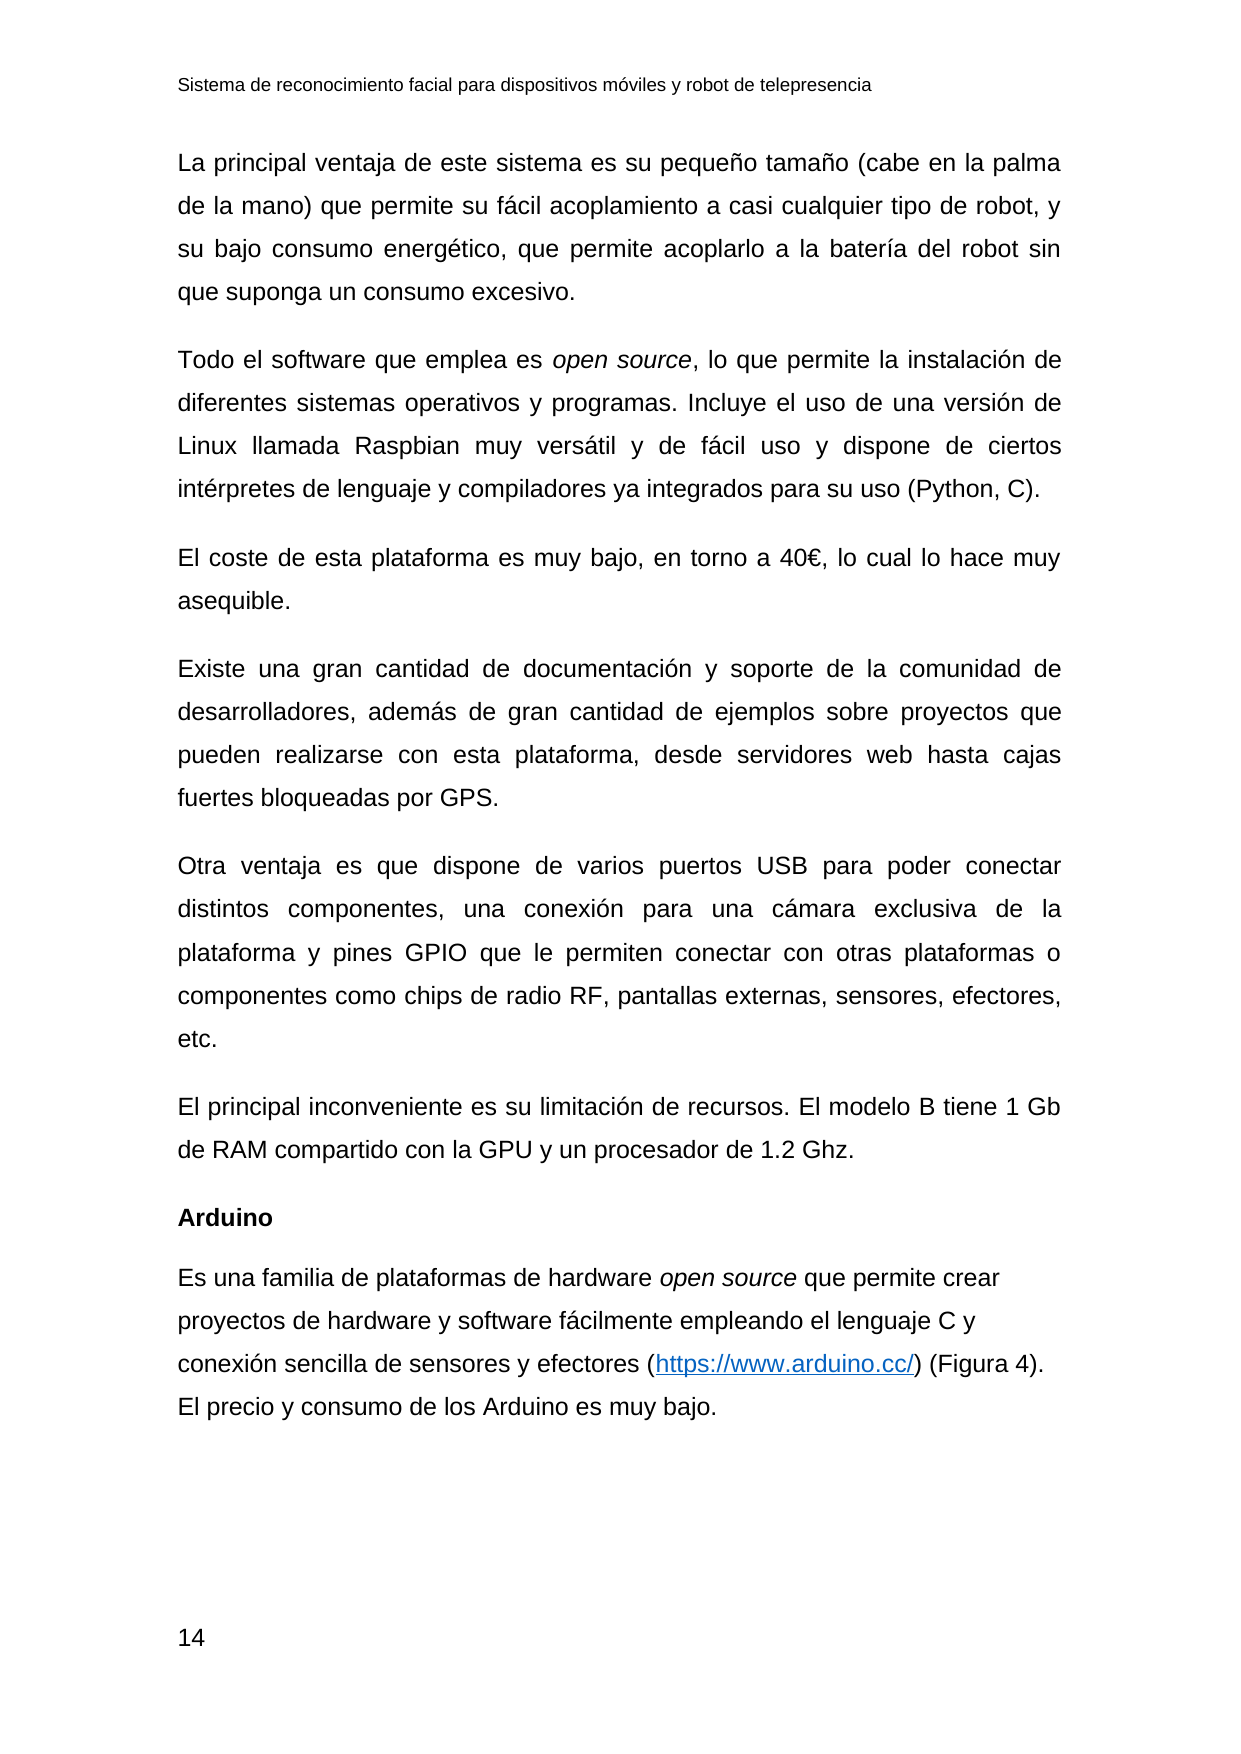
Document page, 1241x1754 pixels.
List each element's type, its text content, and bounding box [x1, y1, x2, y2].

text Arduino [177, 1203, 1063, 1232]
text La principal ventaja de este sistema es su pequeño tamaño (cabe en la palma de la mano) que permite su fácil acoplamiento a casi cualquier tipo de robot, y su bajo consumo energético, que permite acoplarlo a la batería del robot sin que suponga un consumo excesivo. [177, 148, 1063, 306]
text Existe una gran cantidad de documentación y soporte de la comunidad de desarrolladores, además de gran cantidad de ejemplos sobre proyectos que pueden realizarse con esta plataforma, desde servidores web hasta cajas fuertes bloqueadas por GPS. [177, 654, 1063, 812]
text Todo el software que emplea es open source, lo que permite la instalación de diferentes sistemas operativos y programas. Incluye el uso de una versión de Linux llamada Raspbian muy versátil y de fácil uso y dispone de ciertos intérpretes de lenguaje y compiladores ya integrados para su uso (Python, C). [177, 345, 1063, 503]
text El principal inconveniente es su limitación de recursos. El modelo B tiene 1 Gb de RAM compartido con la GPU y un procesador de 1.2 Ghz. [177, 1092, 1063, 1164]
text El coste de esta plataforma es muy bajo, en torno a 40€, lo cual lo hace muy asequible. [177, 543, 1063, 614]
text Es una familia de plataformas de hardware open source que permite crear proyectos de hardware y software fácilmente empleando el lenguaje C y conexión sencilla de sensores y efectores (https://www.arduino.cc/) (Figura 4). El precio y consumo de los Arduino es muy bajo. [177, 1263, 1063, 1421]
text Otra ventaja es que dispone de varios puertos USB para poder conectar distintos componentes, una conexión para una cámara exclusiva de la plataforma y pines GPIO que le permiten conectar con otras plataformas o componentes como chips de radio RF, pantallas externas, sensores, efectores, etc. [177, 851, 1063, 1053]
